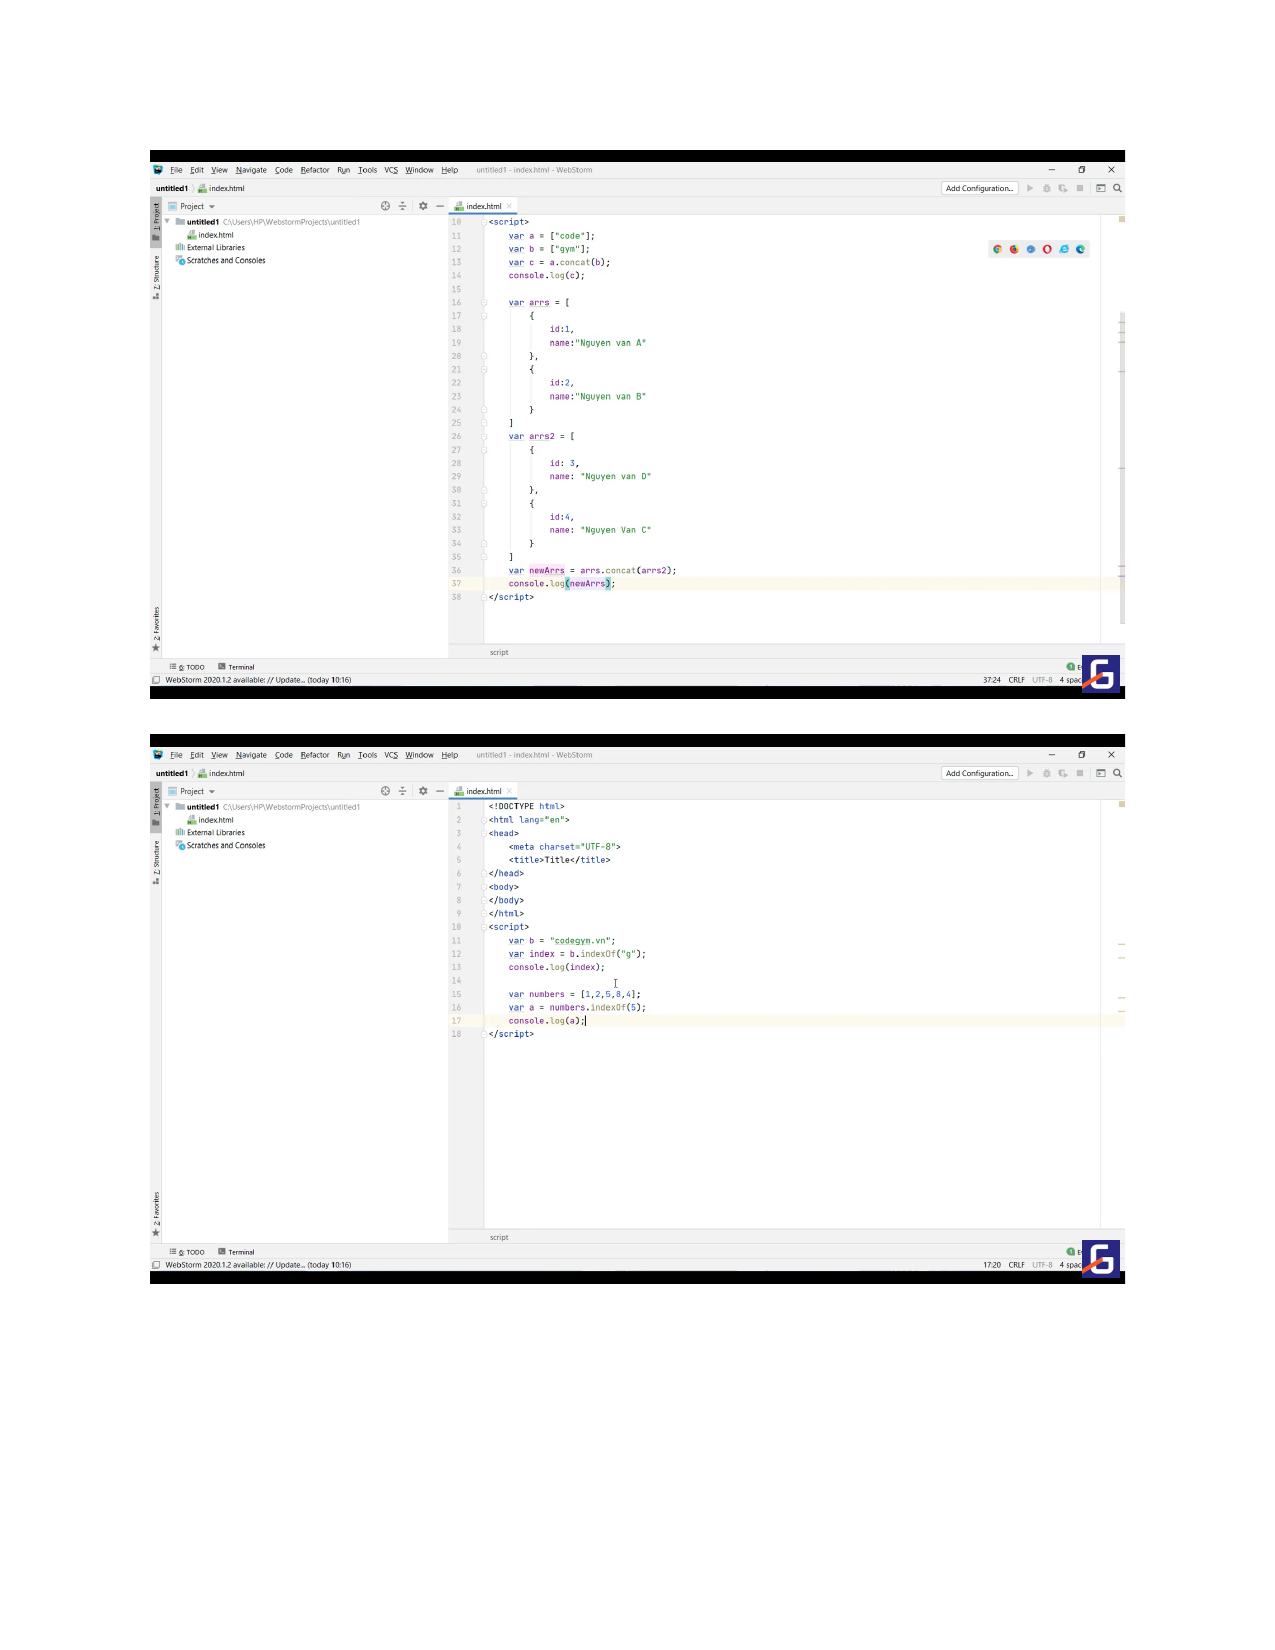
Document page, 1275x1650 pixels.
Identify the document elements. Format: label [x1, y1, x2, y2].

picture [150, 734, 1125, 1284]
picture [150, 150, 1125, 699]
